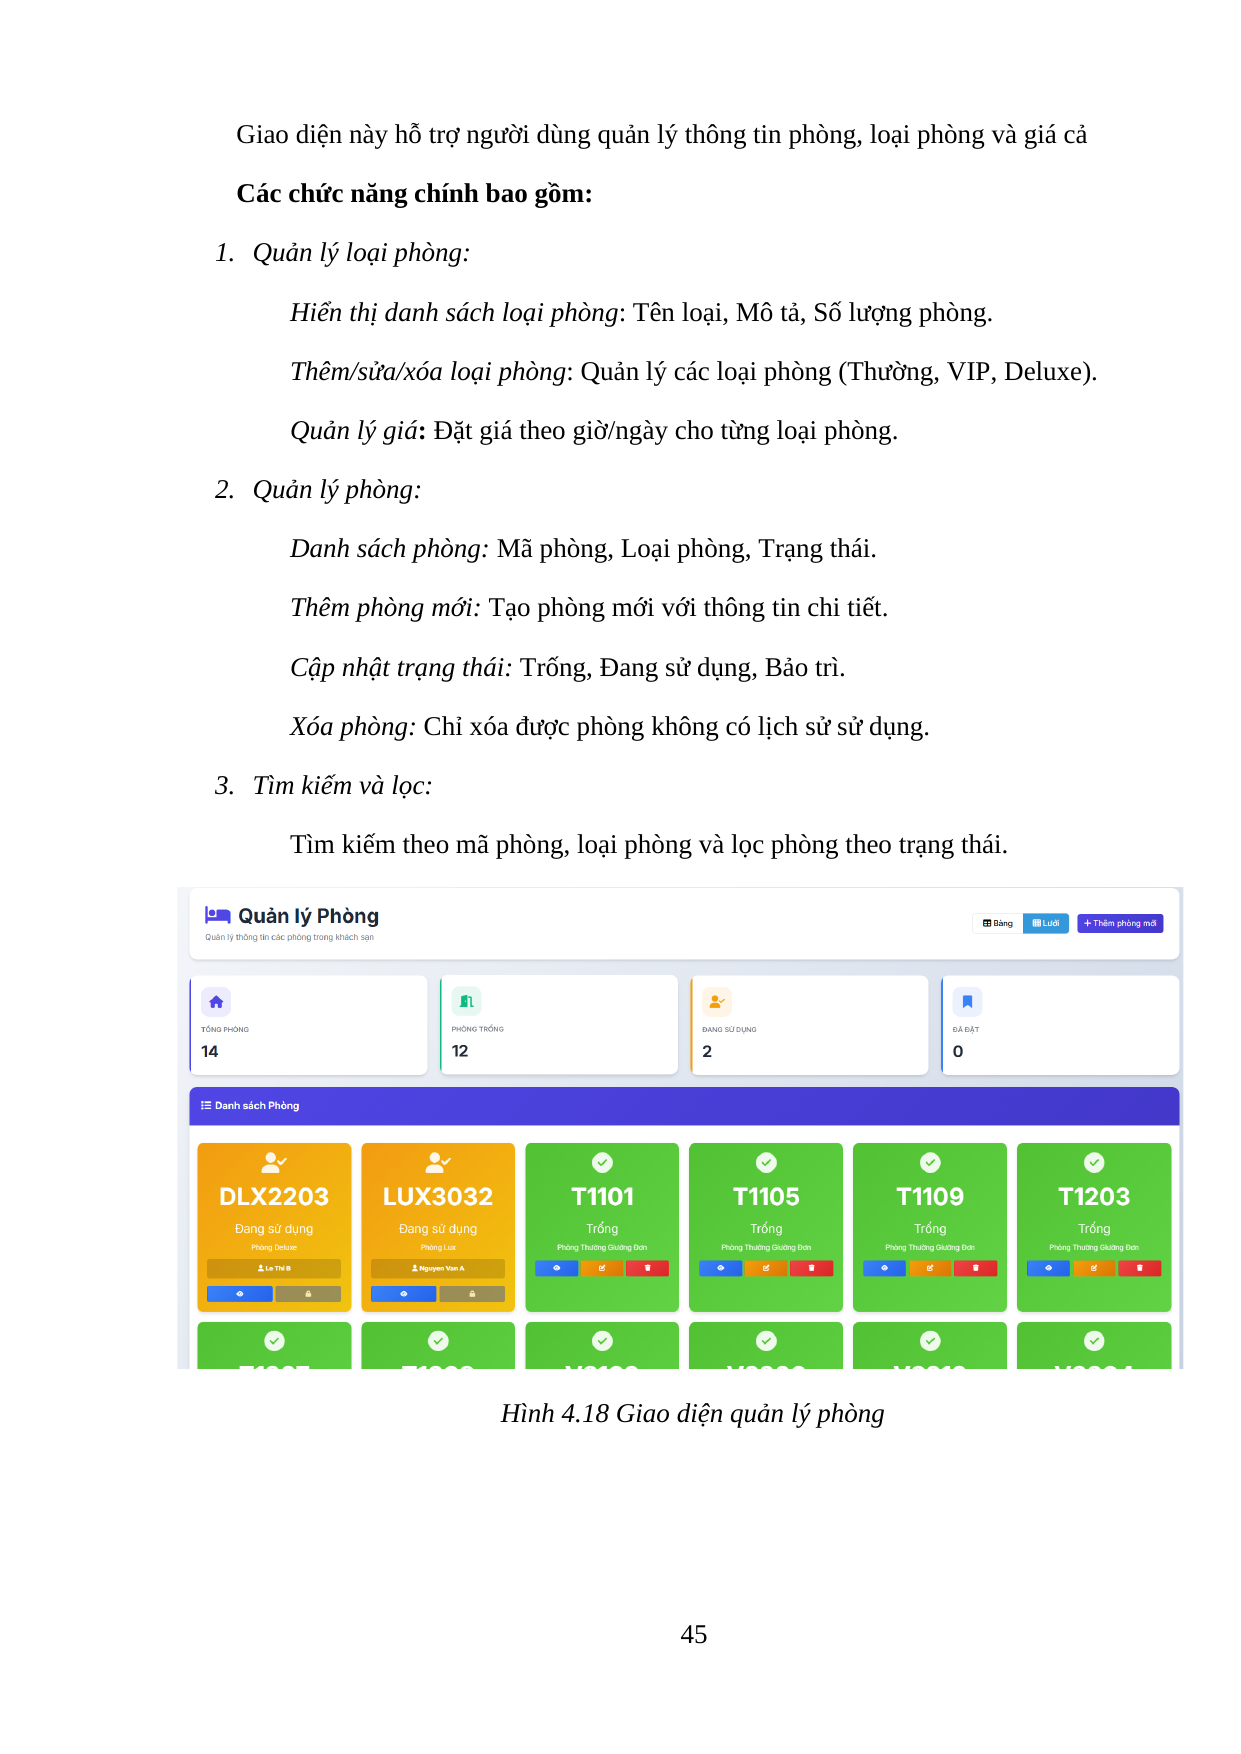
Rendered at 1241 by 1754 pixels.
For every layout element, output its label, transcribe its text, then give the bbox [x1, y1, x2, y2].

text Cập nhật trạng thái: Trống, Đang sử dụng, Bảo trì. [290, 651, 1152, 682]
text Các chức năng chính bao gồm: [177, 177, 1152, 208]
text Hình 4.18 Giao diện quản lý phòng [177, 1397, 1152, 1428]
text Danh sách phòng: Mã phòng, Loại phòng, Trạng thái. [290, 532, 1152, 563]
list Tìm kiếm và lọc: [215, 769, 1152, 800]
text Thêm/sửa/xóa loại phòng: Quản lý các loại phòng (Thường, VIP, Deluxe). [290, 355, 1152, 386]
text Tìm kiếm theo mã phòng, loại phòng và lọc phòng theo trạng thái. [290, 828, 1152, 859]
picture [177, 887, 1184, 1369]
text Hiển thị danh sách loại phòng: Tên loại, Mô tả, Số lượng phòng. [290, 296, 1152, 327]
text Thêm phòng mới: Tạo phòng mới với thông tin chi tiết. [290, 591, 1152, 623]
list Quản lý phòng: [215, 473, 1152, 504]
text Giao diện này hỗ trợ người dùng quản lý thông tin phòng, loại phòng và giá cả [177, 118, 1152, 149]
text Xóa phòng: Chỉ xóa được phòng không có lịch sử sử dụng. [290, 710, 1152, 741]
text Quản lý giá: Đặt giá theo giờ/ngày cho từng loại phòng. [290, 414, 1152, 445]
list Quản lý loại phòng: [215, 236, 1152, 268]
